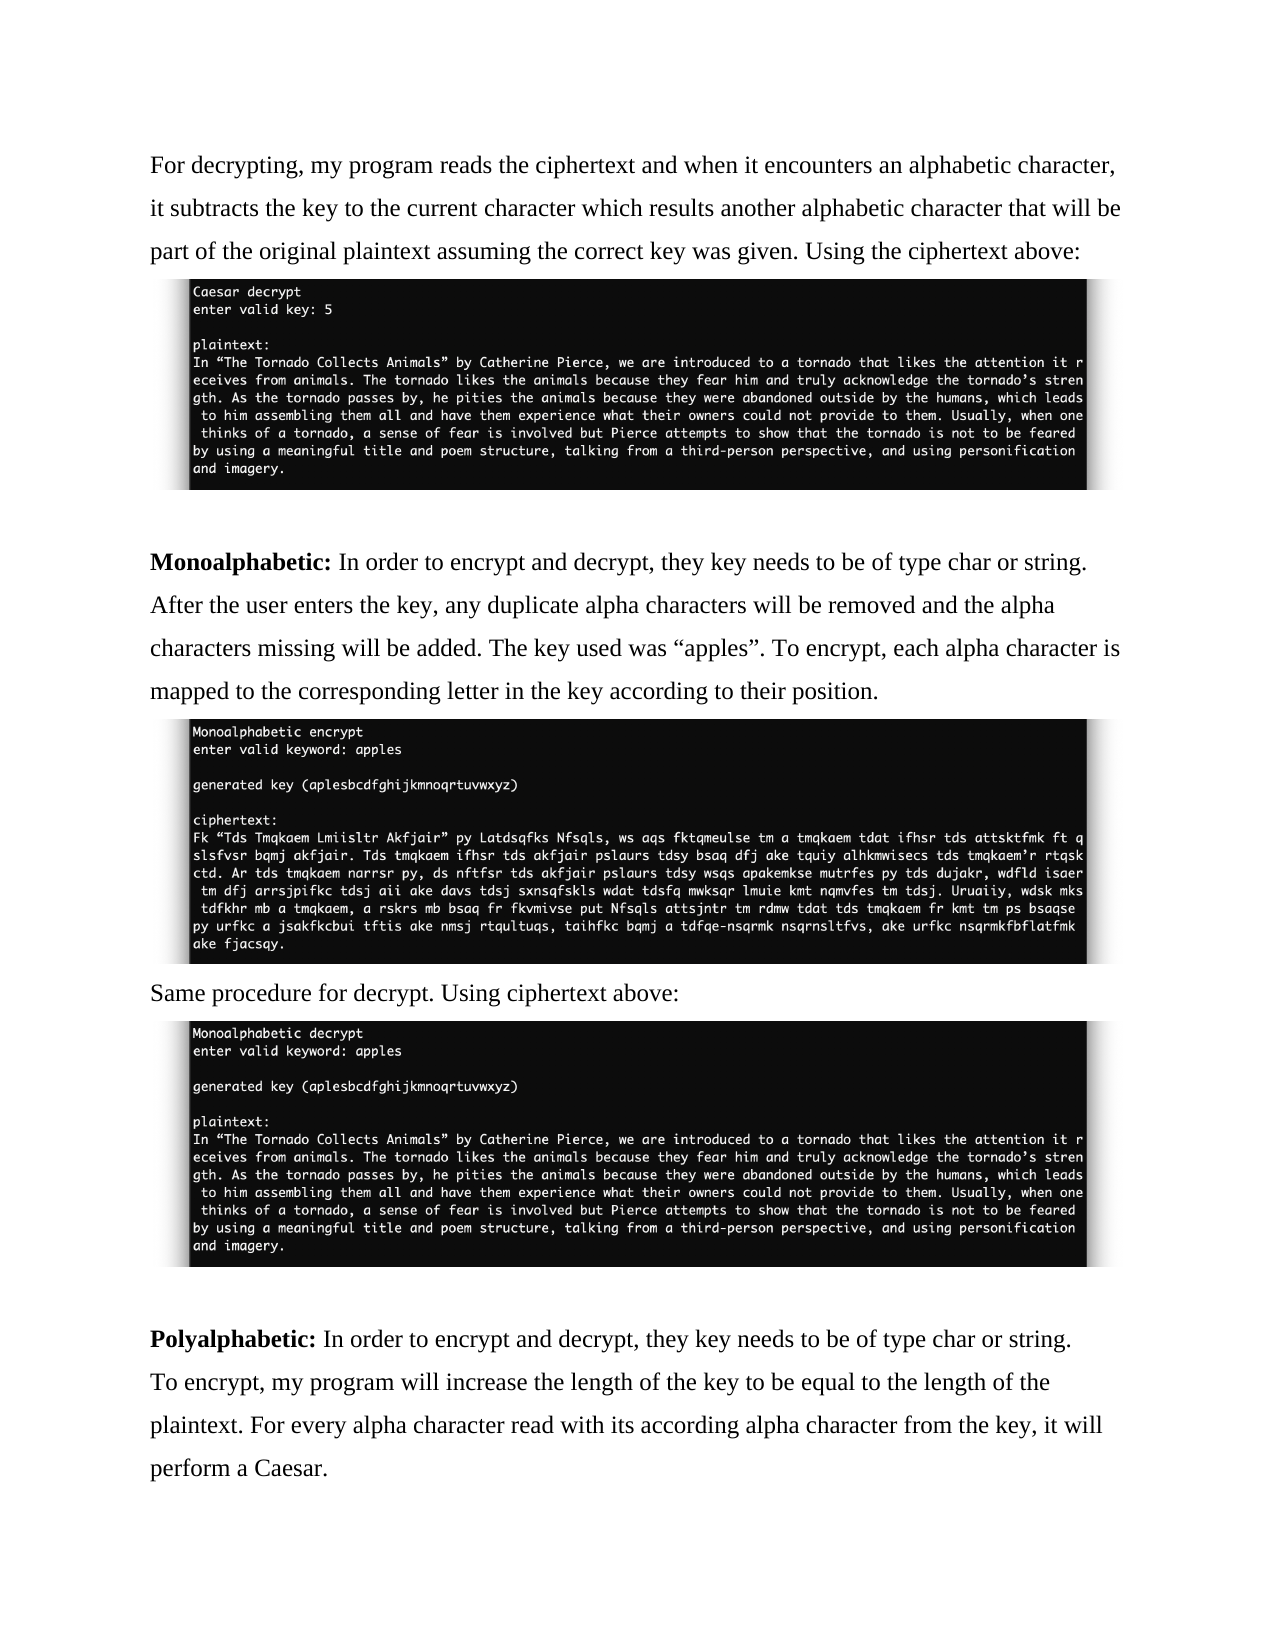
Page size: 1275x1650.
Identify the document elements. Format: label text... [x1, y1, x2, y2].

picture [150, 719, 1125, 964]
picture [150, 279, 1125, 490]
text To encrypt, my program will increase the length of the key to be equal to the length of the plaintext. For every alpha character read with its according alpha character from the key, it will perform a Caesar. [150, 1367, 1125, 1482]
text For decrypting, my program reads the ciphertext and when it encounters an alphabetic character, it subtracts the key to the current character which results another alphabetic character that will be part of the original plaintext assuming the correct key was given. Using the ciphertext above: [150, 150, 1125, 265]
text Monoalphabetic: In order to encrypt and decrypt, they key needs to be of type char or string. After the user enters the key, any duplicate alpha characters will be removed and the alpha characters missing will be added. The key used was “apples”. To encrypt, each alpha character is mapped to the corresponding letter in the key according to their position. [150, 547, 1125, 705]
picture [150, 1021, 1125, 1267]
text Same procedure for decrypt. Using ciphertext above: [150, 978, 1125, 1007]
text Polyalphabetic: In order to encrypt and decrypt, they key needs to be of type char or string. [150, 1324, 1125, 1353]
